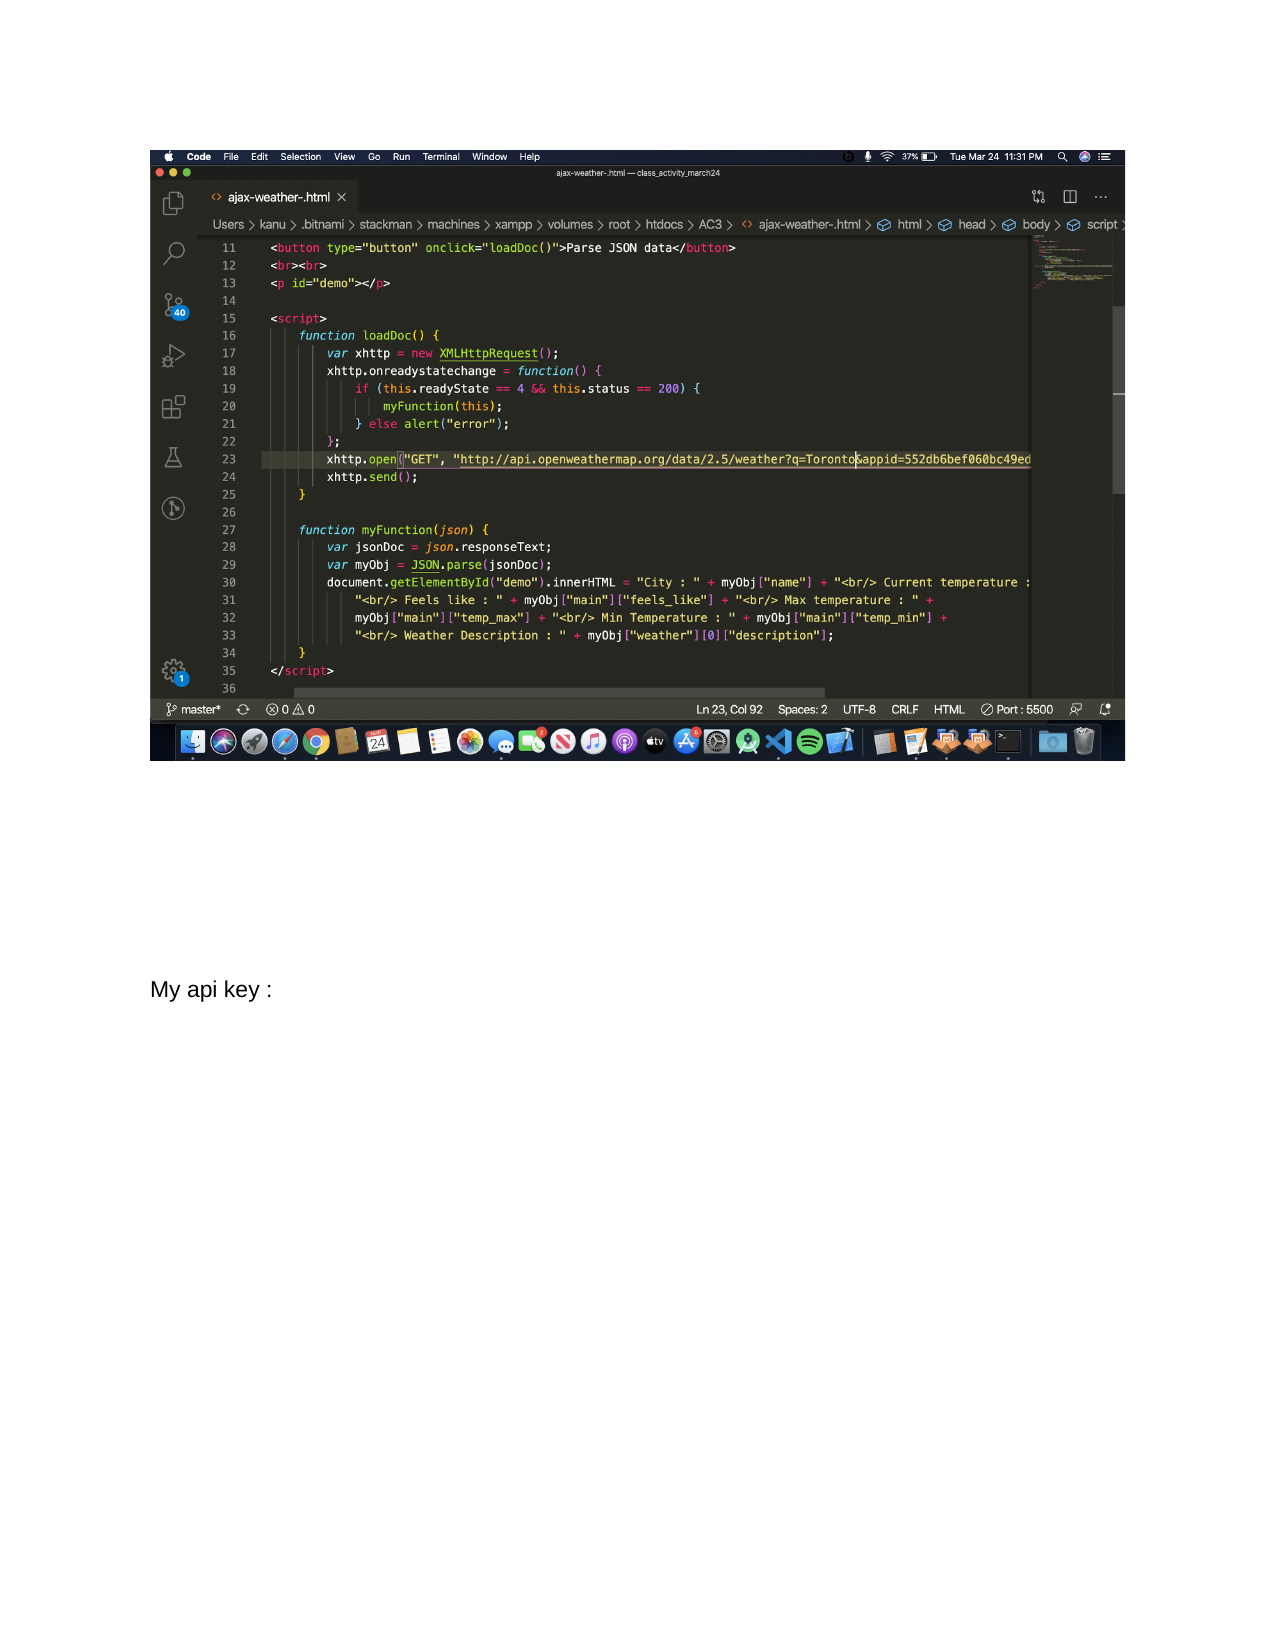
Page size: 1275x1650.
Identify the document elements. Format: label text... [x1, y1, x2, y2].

text My api key : [150, 976, 1125, 1002]
picture [150, 150, 1125, 761]
